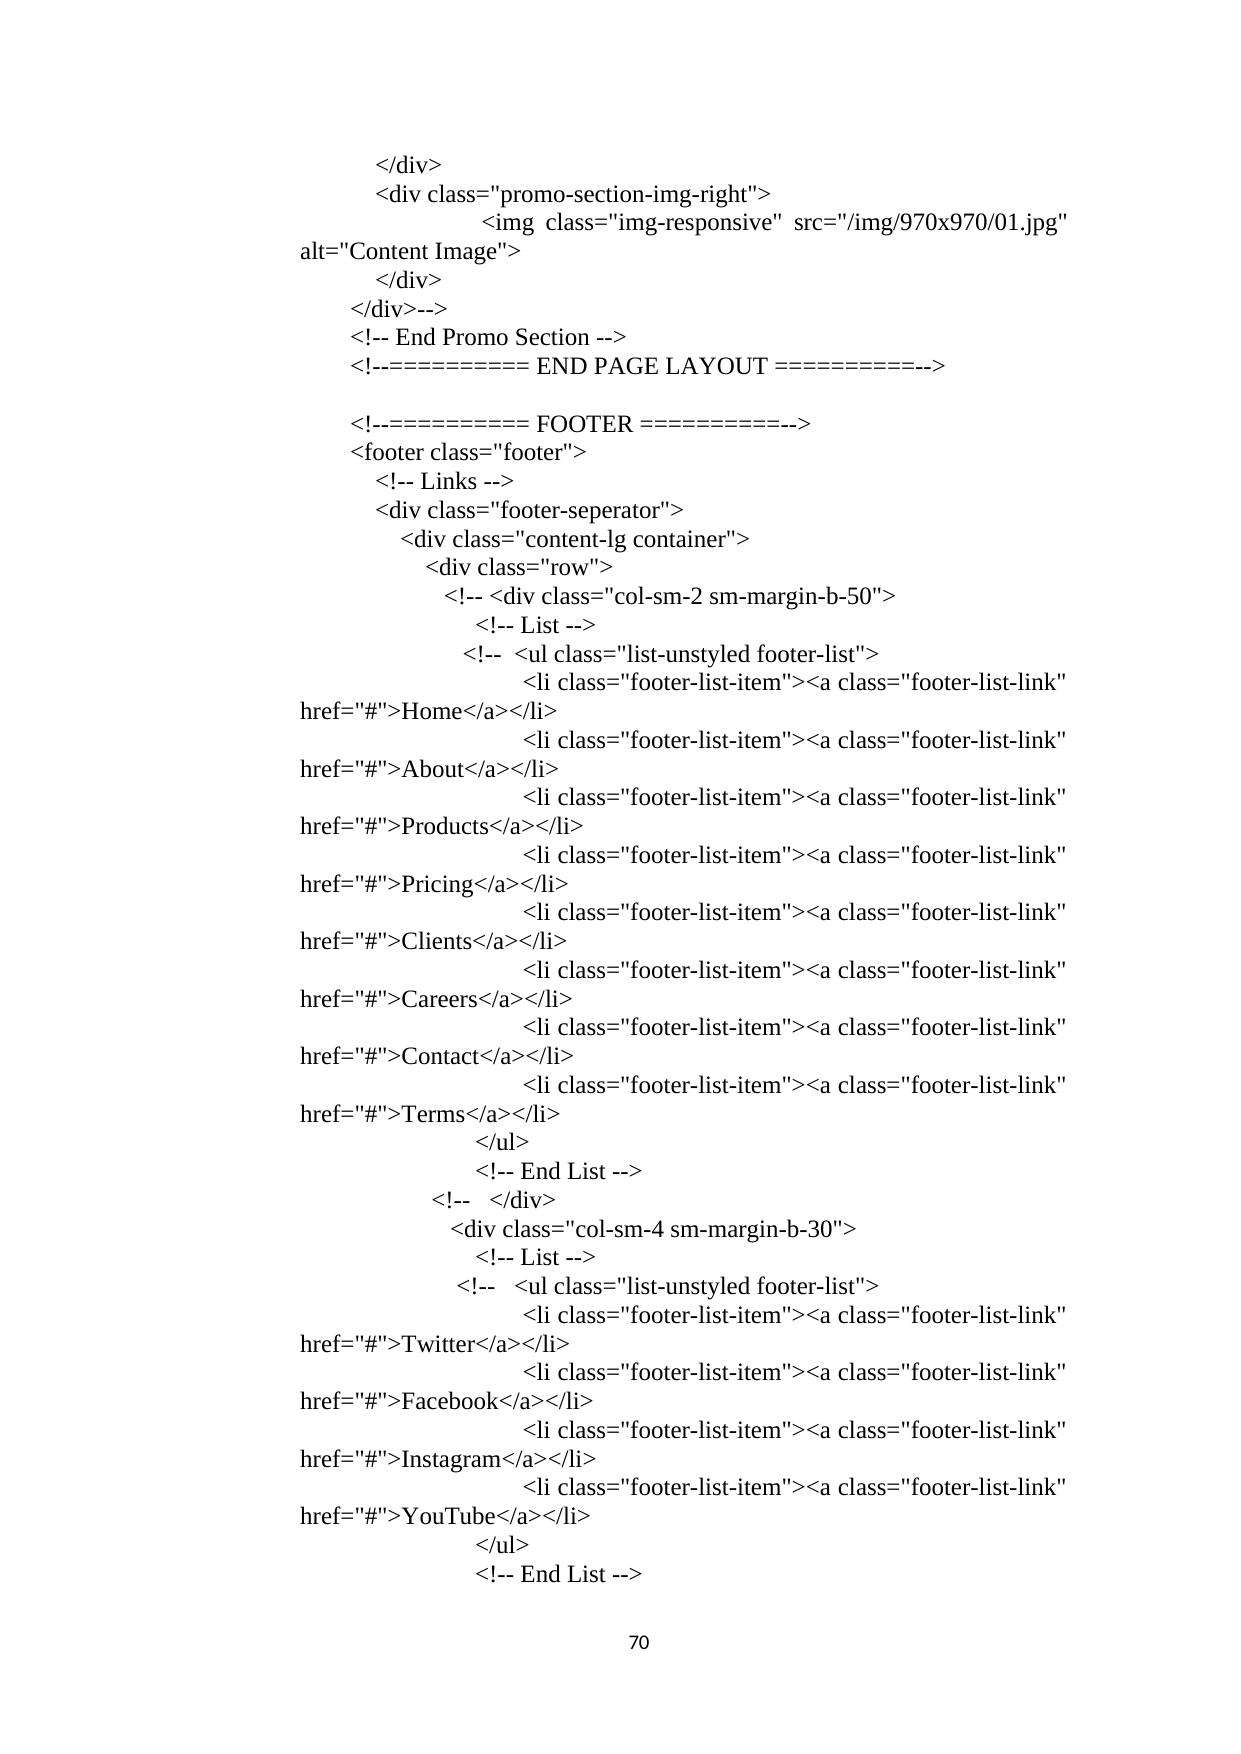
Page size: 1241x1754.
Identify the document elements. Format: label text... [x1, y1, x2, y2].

text <!--========== FOOTER ==========--> [300, 409, 1069, 437]
text </div>--> [300, 294, 1069, 322]
text <!-- <ul class="list-unstyled footer-list"> [300, 639, 1069, 667]
text <li class="footer-list-item"><a class="footer-list-link" href="#">Products</a></li> [300, 782, 1069, 840]
text <!-- <div class="col-sm-2 sm-margin-b-50"> [300, 581, 1069, 610]
text <li class="footer-list-item"><a class="footer-list-link" href="#">Careers</a></li> [300, 955, 1069, 1012]
text <!-- End List --> [300, 1156, 1069, 1185]
text <li class="footer-list-item"><a class="footer-list-link" href="#">YouTube</a></li> [300, 1472, 1069, 1530]
text <!-- List --> [300, 610, 1069, 639]
text <li class="footer-list-item"><a class="footer-list-link" href="#">Facebook</a></li> [300, 1357, 1069, 1415]
text <li class="footer-list-item"><a class="footer-list-link" href="#">Contact</a></li> [300, 1012, 1069, 1070]
text <div class="footer-seperator"> [300, 495, 1069, 524]
text <footer class="footer"> [300, 437, 1069, 466]
text </ul> [300, 1530, 1069, 1559]
text <li class="footer-list-item"><a class="footer-list-link" href="#">About</a></li> [300, 725, 1069, 782]
text <li class="footer-list-item"><a class="footer-list-link" href="#">Terms</a></li> [300, 1070, 1069, 1127]
text <!-- List --> [300, 1242, 1069, 1271]
text <div class="content-lg container"> [300, 524, 1069, 552]
text <!-- Links --> [300, 466, 1069, 495]
text <!-- End Promo Section --> [300, 322, 1069, 351]
text <!-- <ul class="list-unstyled footer-list"> [300, 1271, 1069, 1300]
text <!-- </div> [300, 1185, 1069, 1214]
text <li class="footer-list-item"><a class="footer-list-link" href="#">Home</a></li> [300, 667, 1069, 725]
text </ul> [300, 1127, 1069, 1156]
text <li class="footer-list-item"><a class="footer-list-link" href="#">Twitter</a></li> [300, 1300, 1069, 1357]
text <!-- End List --> [300, 1559, 1069, 1587]
text <div class="row"> [300, 552, 1069, 581]
text <div class="promo-section-img-right"> [300, 179, 1069, 207]
text </div> [300, 150, 1069, 179]
text <li class="footer-list-item"><a class="footer-list-link" href="#">Pricing</a></li> [300, 840, 1069, 897]
text <!--========== END PAGE LAYOUT ==========--> [300, 351, 1069, 380]
text <div class="col-sm-4 sm-margin-b-30"> [300, 1214, 1069, 1242]
text <li class="footer-list-item"><a class="footer-list-link" href="#">Instagram</a></li> [300, 1415, 1069, 1472]
text <img class="img-responsive" src="/img/970x970/01.jpg" alt="Content Image"> [300, 207, 1069, 265]
text <li class="footer-list-item"><a class="footer-list-link" href="#">Clients</a></li> [300, 897, 1069, 955]
text </div> [300, 265, 1069, 294]
